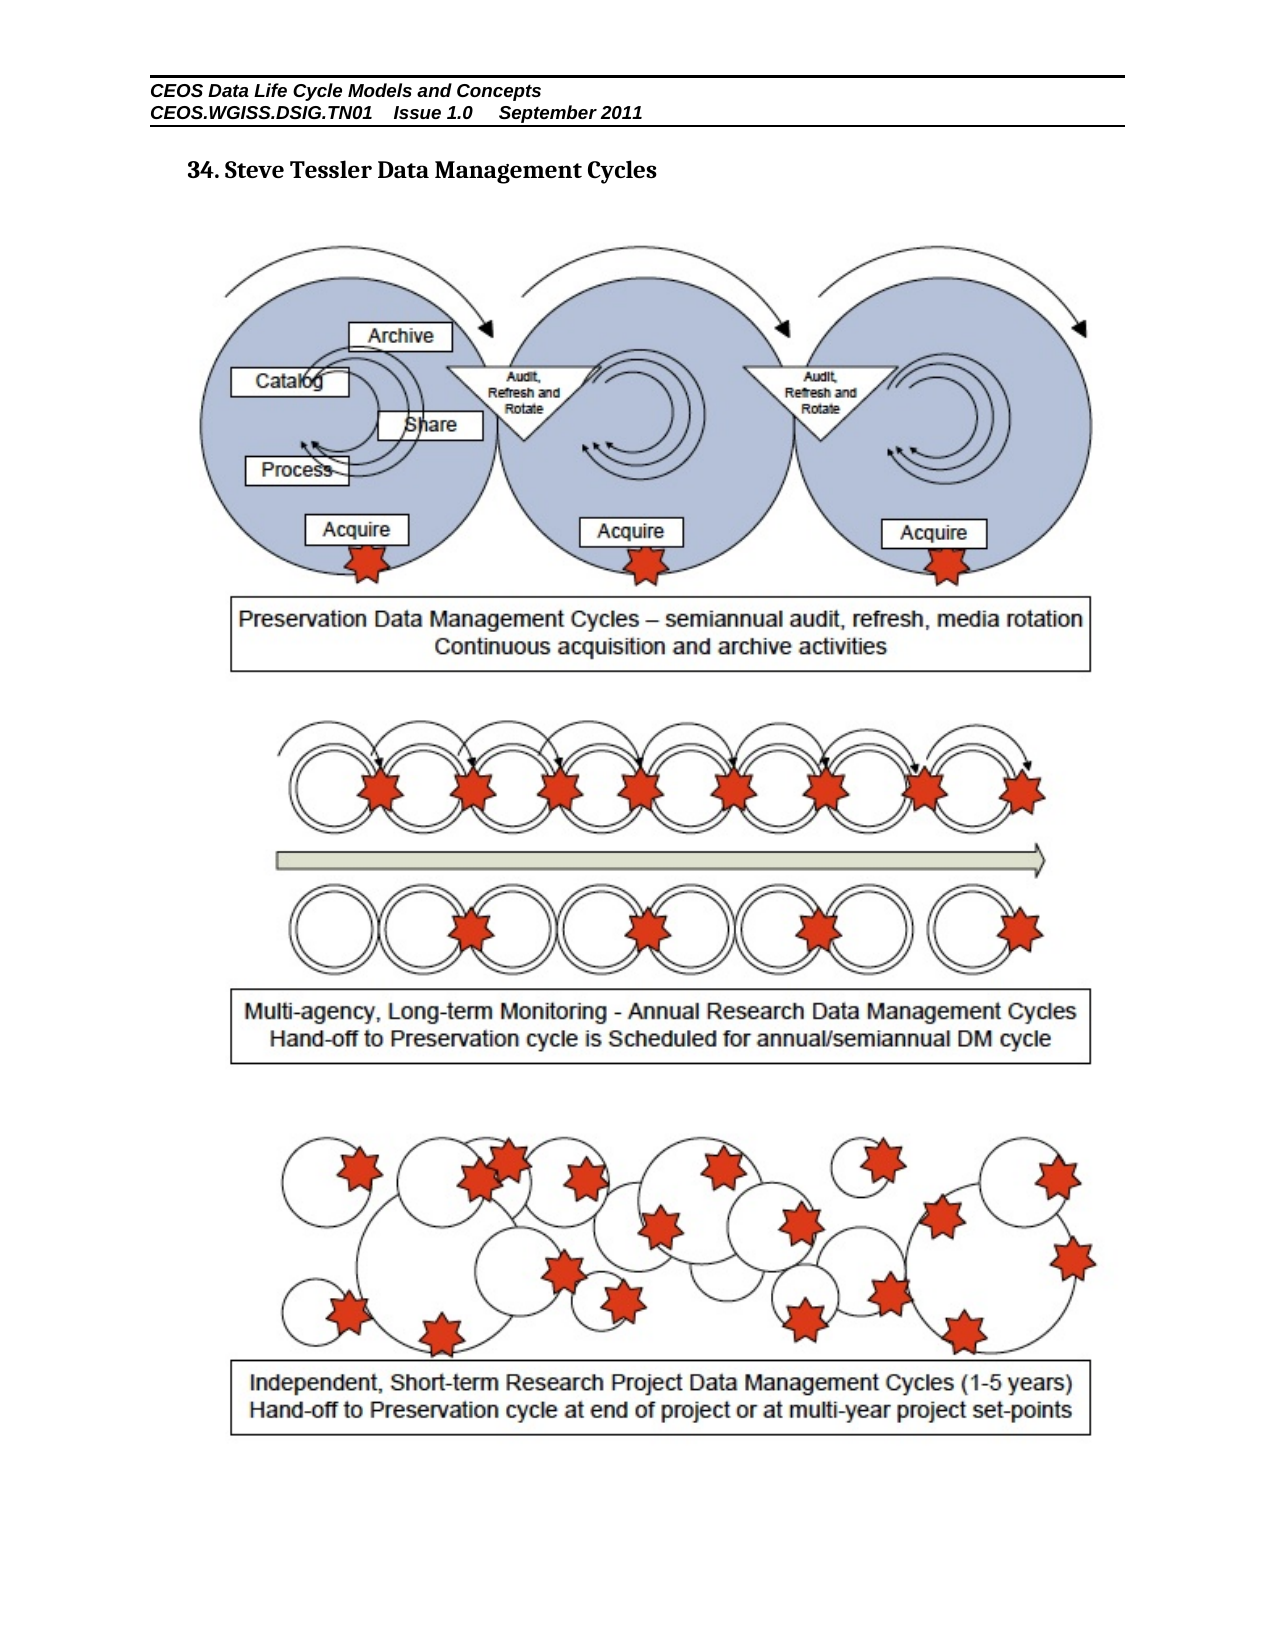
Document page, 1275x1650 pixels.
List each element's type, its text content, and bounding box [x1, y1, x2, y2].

picture [187, 230, 1122, 1452]
list Steve Tessler Data Management Cycles [187, 156, 1125, 184]
